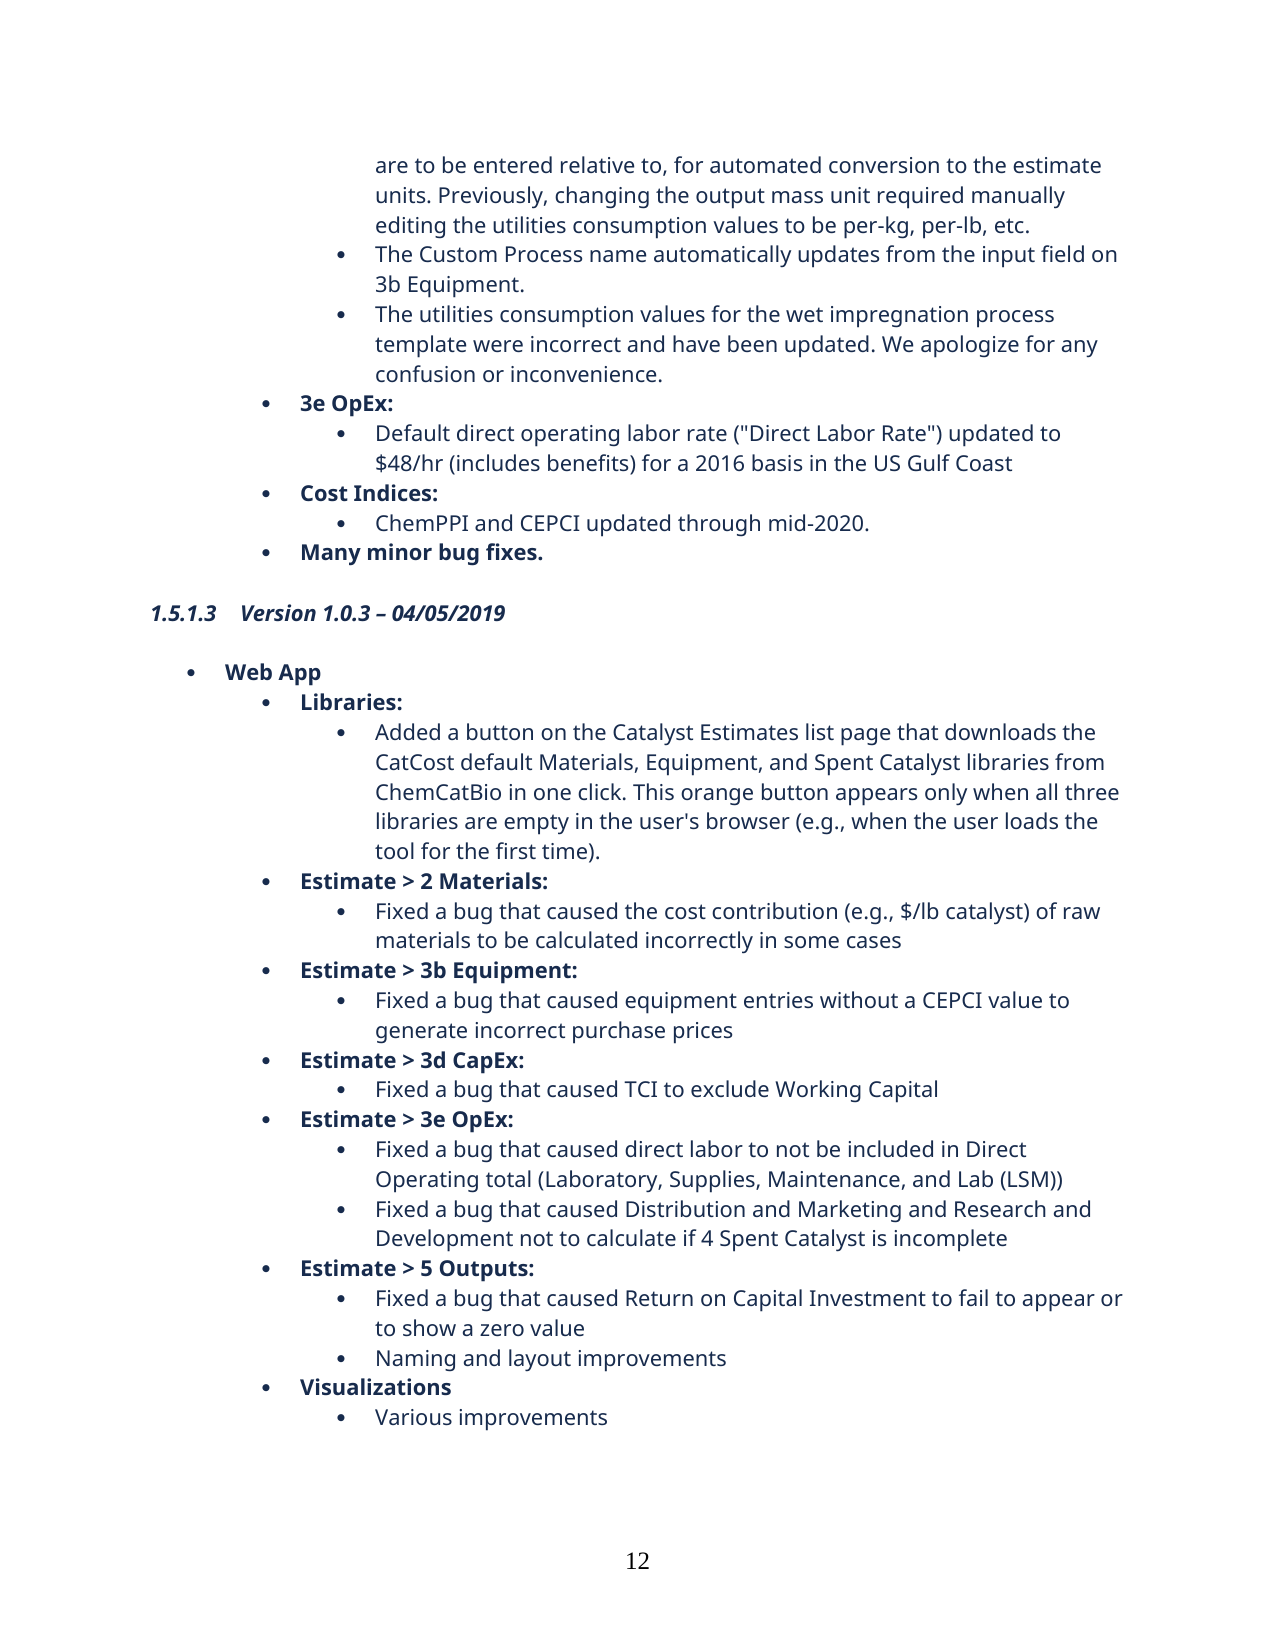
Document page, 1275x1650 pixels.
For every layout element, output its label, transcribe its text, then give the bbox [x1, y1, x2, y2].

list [337, 150, 1125, 239]
list Web App [187, 657, 1125, 687]
list The Custom Process name automatically updates from the input field on 3b Equipment. [337, 239, 1125, 299]
list Fixed a bug that caused Return on Capital Investment to fail to appear or to show a zero value [337, 1283, 1125, 1342]
list Estimate > 2 Materials: [262, 866, 1125, 896]
list Fixed a bug that caused the cost contribution (e.g., $/lb catalyst) of raw materials to be calculated incorrectly in some cases [337, 896, 1125, 955]
list Visualizations [262, 1372, 1125, 1402]
list Estimate > 3d CapEx: [262, 1044, 1125, 1074]
list Fixed a bug that caused Distribution and Marketing and Research and Development not to calculate if 4 Spent Catalyst is incomplete [337, 1193, 1125, 1253]
list Estimate > 3e OpEx: [262, 1104, 1125, 1134]
list Various improvements [337, 1402, 1125, 1432]
list Estimate > 5 Outputs: [262, 1253, 1125, 1283]
list Fixed a bug that caused direct labor to not be included in Direct Operating total (Laboratory, Supplies, Maintenance, and Lab (LSM)) [337, 1134, 1125, 1193]
list Fixed a bug that caused TCI to exclude Working Capital [337, 1074, 1125, 1104]
list Cost Indices: [262, 478, 1125, 507]
list Naming and layout improvements [337, 1342, 1125, 1372]
subtitle Version 1.0.3 – 04/05/2019 [150, 598, 1125, 628]
list Fixed a bug that caused equipment entries without a CEPCI value to generate incorrect purchase prices [337, 985, 1125, 1044]
list Default direct operating labor rate ("Direct Labor Rate") updated to $48/hr (includes benefits) for a 2016 basis in the US Gulf Coast [337, 418, 1125, 478]
list Estimate > 3b Equipment: [262, 955, 1125, 985]
list Many minor bug fixes. [262, 537, 1125, 567]
list ChemPPI and CEPCI updated through mid-2020. [337, 507, 1125, 537]
list 3e OpEx: [262, 388, 1125, 418]
list Libraries: [262, 687, 1125, 717]
list The utilities consumption values for the wet impregnation process template were incorrect and have been updated. We apologize for any confusion or inconvenience. [337, 299, 1125, 388]
list Added a button on the Catalyst Estimates list page that downloads the CatCost default Materials, Equipment, and Spent Catalyst libraries from ChemCatBio in one click. This orange button appears only when all three libraries are empty in the user's browser (e.g., when the user loads the tool for the first time). [337, 717, 1125, 866]
